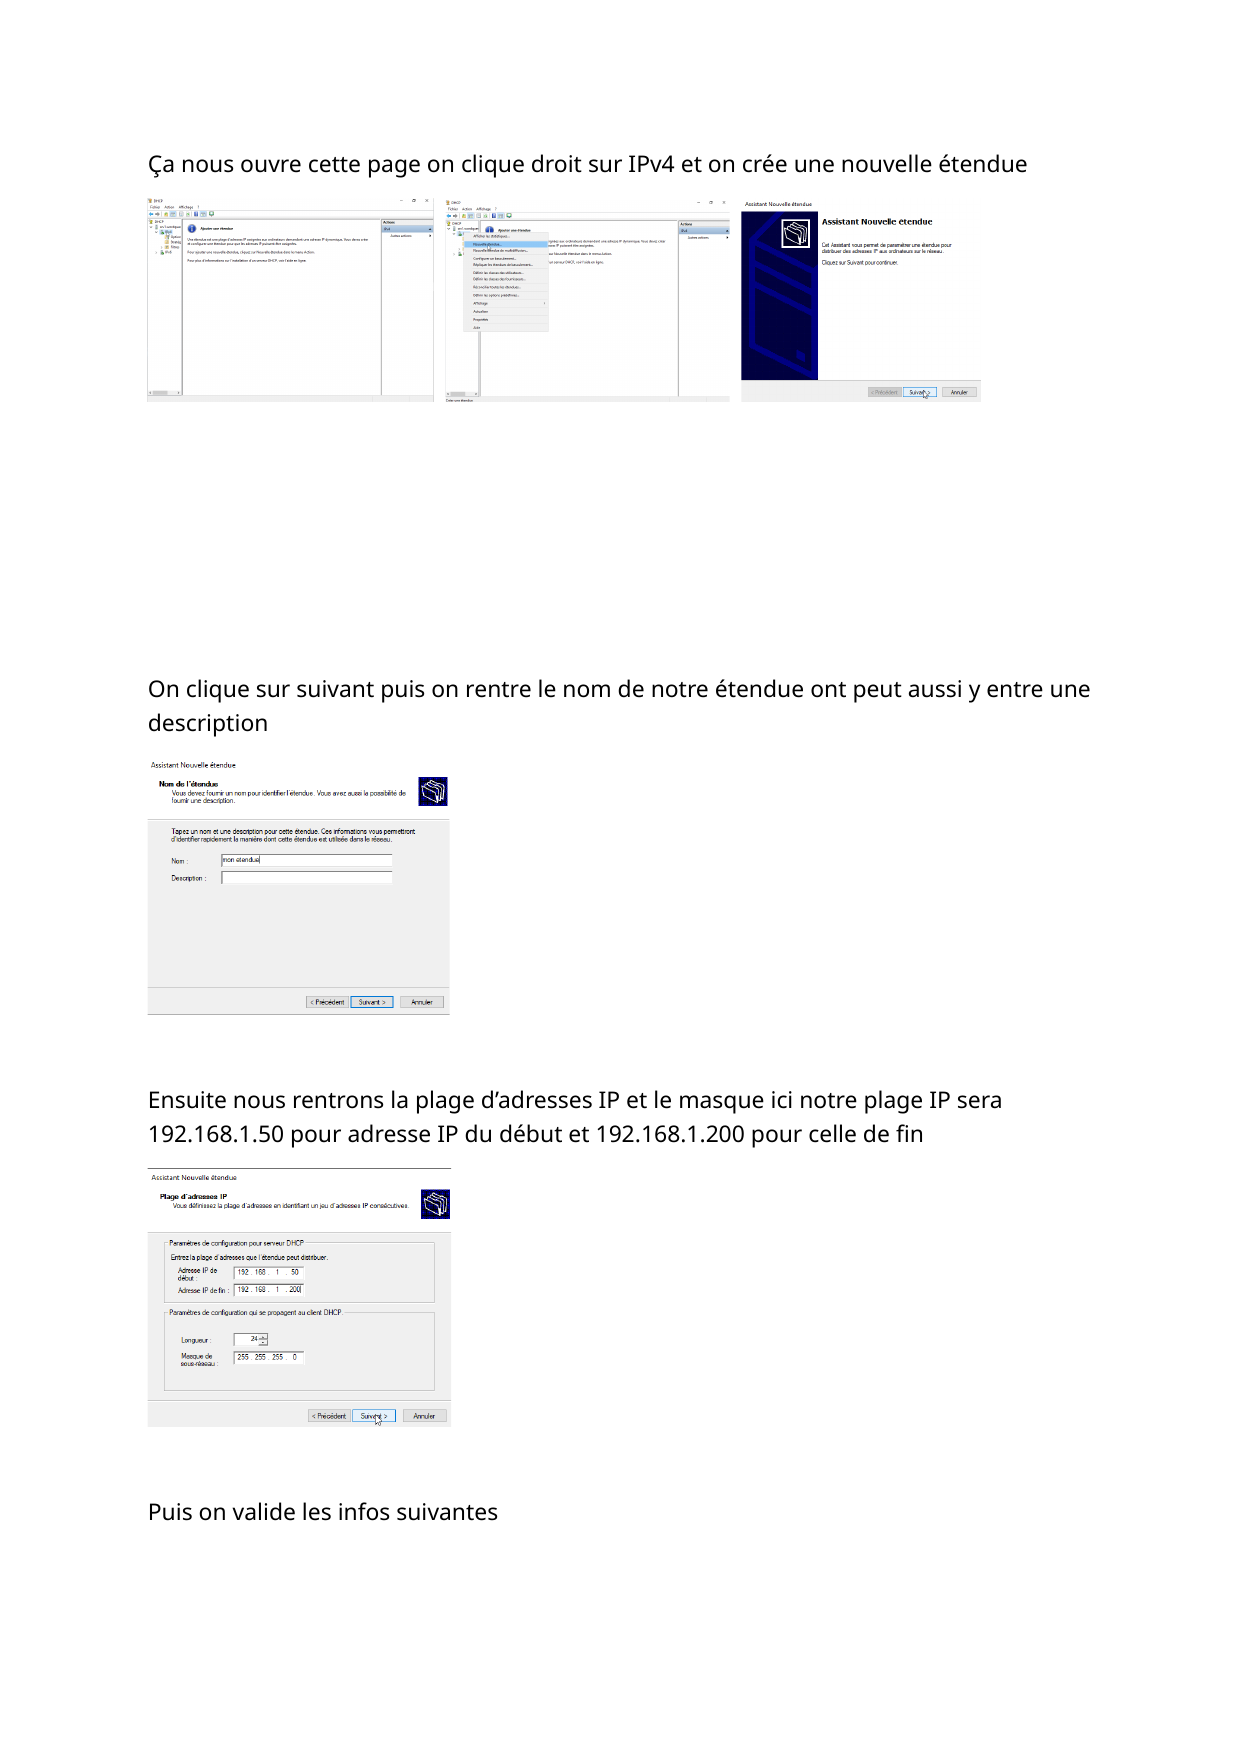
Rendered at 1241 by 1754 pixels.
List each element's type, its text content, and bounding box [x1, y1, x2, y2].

text Ça nous ouvre cette page on clique droit sur IPv4 et on crée une nouvelle étendue [148, 148, 1093, 179]
picture [741, 198, 981, 402]
picture [147, 198, 434, 402]
picture [445, 200, 730, 402]
picture [147, 757, 450, 1015]
picture [147, 1168, 452, 1427]
text Ensuite nous rentrons la plage d’adresses IP et le masque ici notre plage IP sera 192.168.1.50 pour adresse IP du début et 192.168.1.200 pour celle de fin [148, 1084, 1093, 1149]
text On clique sur suivant puis on rentre le nom de notre étendue ont peut aussi y entre une description [148, 673, 1093, 738]
text Puis on valide les infos suivantes [148, 1496, 1093, 1527]
